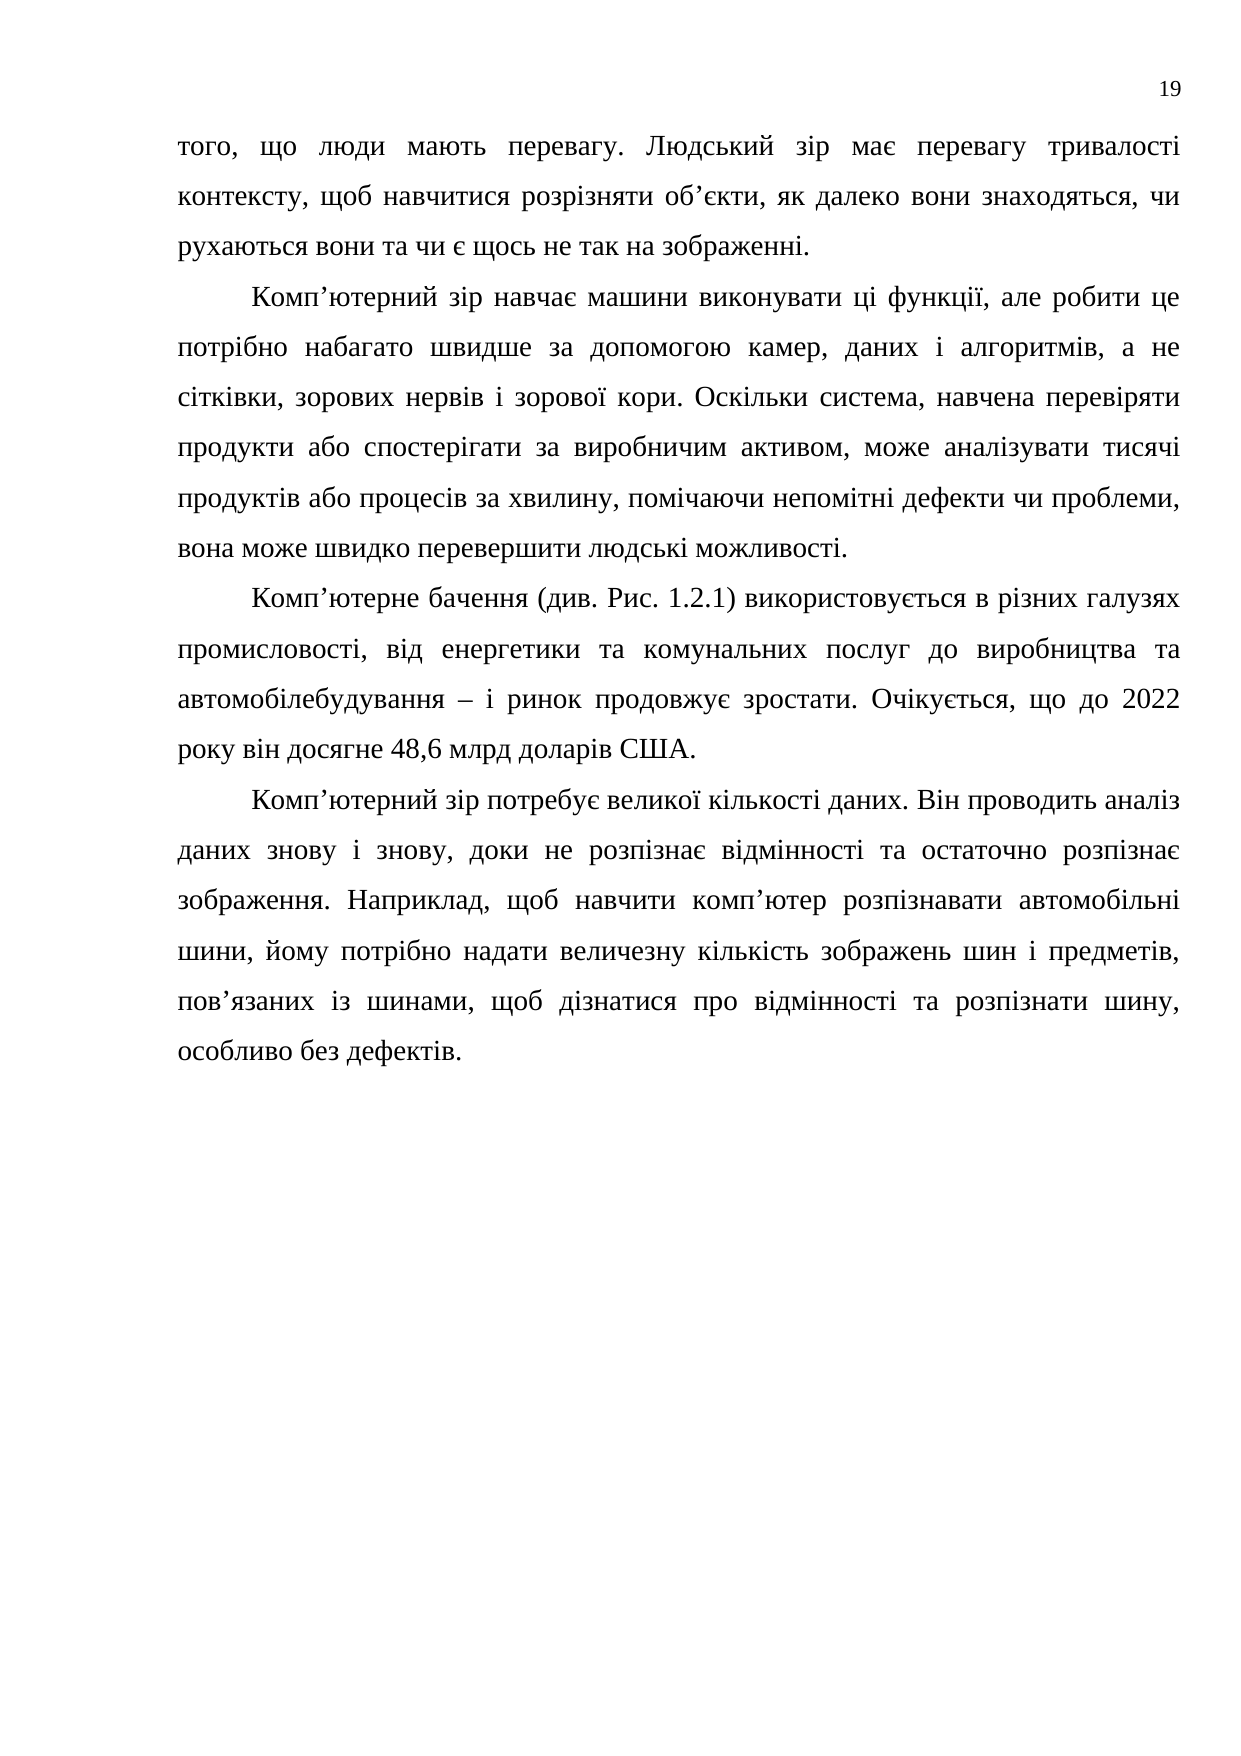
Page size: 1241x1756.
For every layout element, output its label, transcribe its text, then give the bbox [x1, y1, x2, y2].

text Комп’ютерний зір навчає машини виконувати ці функції, але робити це потрібно набагато швидше за допомогою камер, даних і алгоритмів, а не сітківки, зорових нервів і зорової кори. Оскільки система, навчена перевіряти продукти або спостерігати за виробничим активом, може аналізувати тисячі продуктів або процесів за хвилину, помічаючи непомітні дефекти чи проблеми, вона може швидко перевершити людські можливості. [177, 279, 1181, 564]
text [177, 128, 1181, 262]
text Комп’ютерне бачення (див. Рис. 1.2.1) використовується в різних галузях промисловості, від енергетики та комунальних послуг до виробництва та автомобілебудування – і ринок продовжує зростати. Очікується, що до 2022 року він досягне 48,6 млрд доларів США. [177, 581, 1181, 765]
text Комп’ютерний зір потребує великої кількості даних. Він проводить аналіз даних знову і знову, доки не розпізнає відмінності та остаточно розпізнає зображення. Наприклад, щоб навчити комп’ютер розпізнавати автомобільні шини, йому потрібно надати величезну кількість зображень шин і предметів, пов’язаних із шинами, щоб дізнатися про відмінності та розпізнати шину, особливо без дефектів. [177, 782, 1181, 1067]
